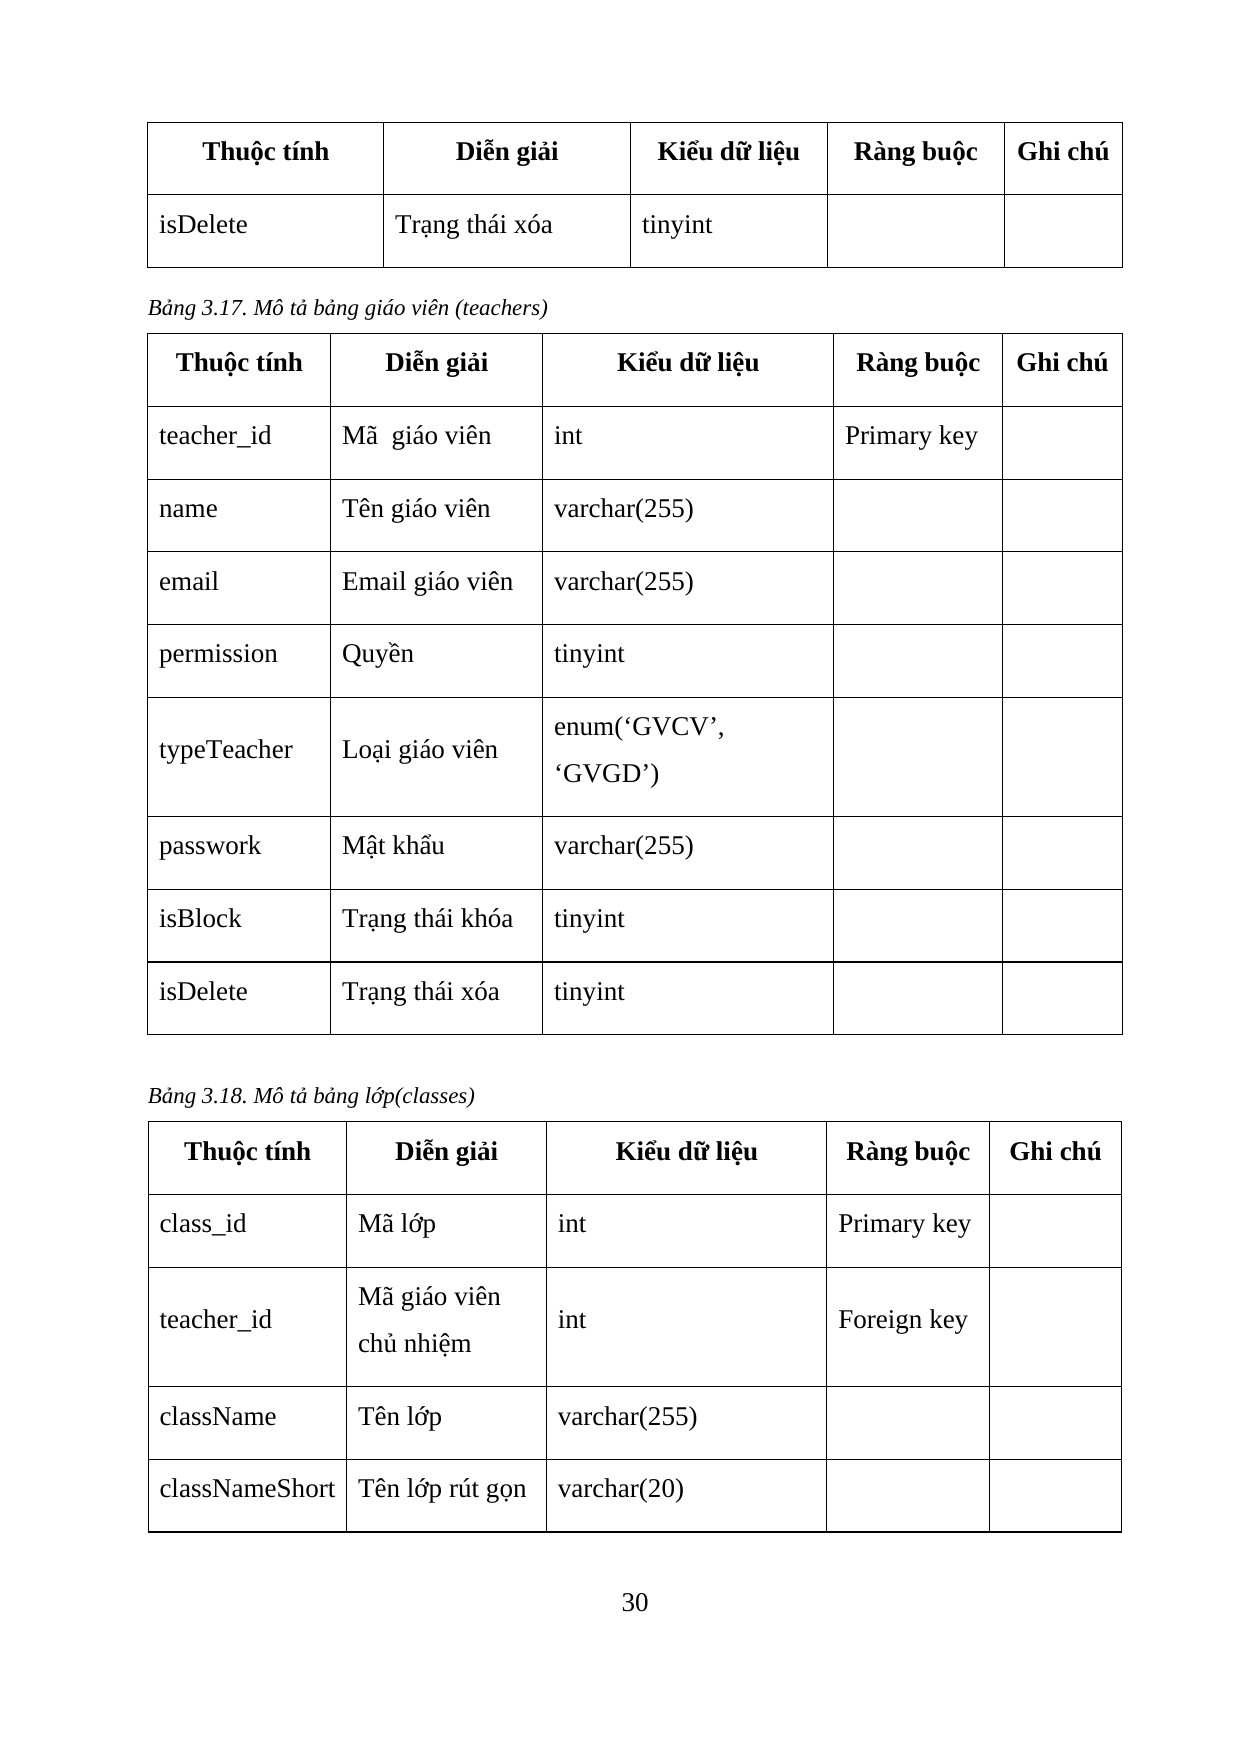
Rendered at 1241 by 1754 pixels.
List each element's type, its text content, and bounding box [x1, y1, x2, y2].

table_cell enum(‘GVCV’, ‘GVGD’) [543, 698, 833, 816]
table_cell [1003, 625, 1122, 697]
table_cell Tên lớp [347, 1387, 546, 1459]
table_header Ràng buộc [828, 123, 1004, 194]
table_cell int [547, 1268, 826, 1386]
table_cell className [149, 1387, 346, 1459]
table_cell [1003, 407, 1122, 478]
table_cell Foreign key [827, 1268, 989, 1386]
table_cell teacher_id [148, 407, 330, 478]
table_cell [828, 195, 1004, 267]
table_cell Mã lớp [347, 1195, 546, 1267]
table_header Thuộc tính [148, 123, 383, 194]
table_cell [834, 552, 1002, 624]
table_cell int [543, 407, 833, 478]
table_header Thuộc tính [148, 334, 330, 406]
table_cell Trạng thái xóa [331, 963, 542, 1034]
table_header Kiểu dữ liệu [543, 334, 833, 406]
table_cell [1003, 817, 1122, 889]
table_cell Email giáo viên [331, 552, 542, 624]
table_cell teacher_id [149, 1268, 346, 1386]
table_cell tinyint [543, 963, 833, 1034]
table_cell Mã giáo viên chủ nhiệm [347, 1268, 546, 1386]
table_cell varchar(255) [543, 817, 833, 889]
table_cell [1003, 480, 1122, 551]
table_cell passwork [148, 817, 330, 889]
table_cell Tên lớp rút gọn [347, 1460, 546, 1531]
table_cell [827, 1460, 989, 1531]
table_cell [834, 817, 1002, 889]
table_cell Primary key [834, 407, 1002, 478]
table_cell classNameShort [149, 1460, 346, 1531]
table_cell Trạng thái khóa [331, 890, 542, 961]
table_header Kiểu dữ liệu [547, 1122, 826, 1194]
table_header Thuộc tính [149, 1122, 346, 1194]
table_cell [1003, 890, 1122, 961]
table_cell isBlock [148, 890, 330, 961]
table_cell [834, 963, 1002, 1034]
table_header Kiểu dữ liệu [631, 123, 827, 194]
table_cell [990, 1195, 1121, 1267]
table_cell varchar(20) [547, 1460, 826, 1531]
table_cell Mã giáo viên [331, 407, 542, 478]
table_cell permission [148, 625, 330, 697]
table_cell Primary key [827, 1195, 989, 1267]
table_cell [834, 890, 1002, 961]
table_cell typeTeacher [148, 698, 330, 816]
table_cell tinyint [631, 195, 827, 267]
table_cell [1003, 963, 1122, 1034]
table_cell Quyền [331, 625, 542, 697]
table_header Ghi chú [1005, 123, 1122, 194]
table_cell Trạng thái xóa [384, 195, 630, 267]
table_cell [834, 698, 1002, 816]
table_header Ghi chú [990, 1122, 1121, 1194]
table_cell [834, 480, 1002, 551]
table_cell Mật khẩu [331, 817, 542, 889]
table_cell [1003, 698, 1122, 816]
table_cell email [148, 552, 330, 624]
table_cell class_id [149, 1195, 346, 1267]
table_header Ghi chú [1003, 334, 1122, 406]
table_header Ràng buộc [827, 1122, 989, 1194]
table_cell [990, 1387, 1121, 1459]
table_cell name [148, 480, 330, 551]
table_cell [1005, 195, 1122, 267]
table_header Diễn giải [384, 123, 630, 194]
table_cell [827, 1387, 989, 1459]
table_cell varchar(255) [543, 552, 833, 624]
table_cell [990, 1268, 1121, 1386]
table_cell Tên giáo viên [331, 480, 542, 551]
table_header Diễn giải [331, 334, 542, 406]
table_header Diễn giải [347, 1122, 546, 1194]
table_cell isDelete [148, 963, 330, 1034]
table_cell [990, 1460, 1121, 1531]
table_cell isDelete [148, 195, 383, 267]
table_cell int [547, 1195, 826, 1267]
table_cell tinyint [543, 890, 833, 961]
table_cell varchar(255) [547, 1387, 826, 1459]
table_cell varchar(255) [543, 480, 833, 551]
table_cell [834, 625, 1002, 697]
table_cell tinyint [543, 625, 833, 697]
table_cell Loại giáo viên [331, 698, 542, 816]
table_cell [1003, 552, 1122, 624]
table_header Ràng buộc [834, 334, 1002, 406]
